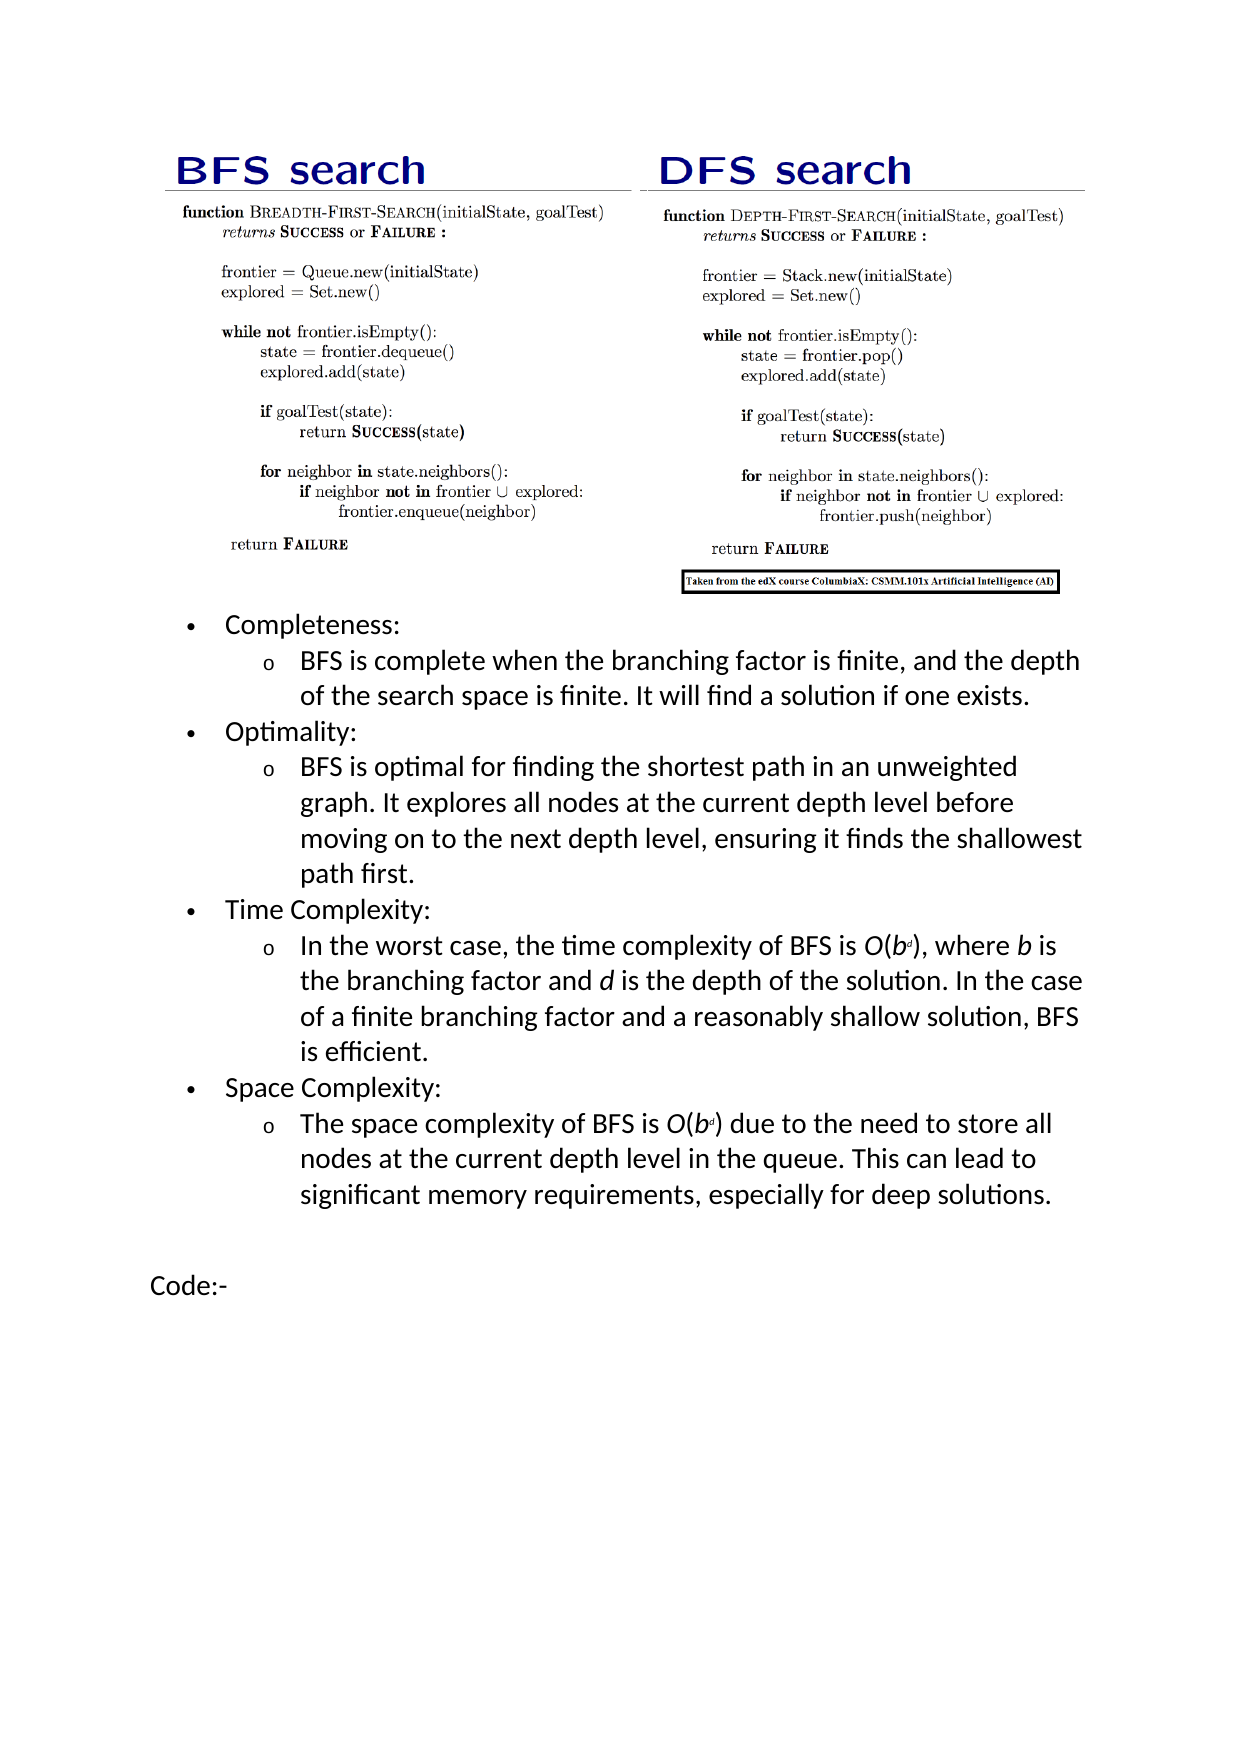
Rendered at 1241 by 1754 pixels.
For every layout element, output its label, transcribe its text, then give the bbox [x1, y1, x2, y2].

list Space Complexity: [187, 1069, 1090, 1105]
list Completeness: [187, 606, 1090, 642]
list The space complexity of BFS is O(bd) due to the need to store all nodes at the current depth level in the queue. This can lead to significant memory requirements, especially for deep solutions. [262, 1105, 1090, 1212]
list Optimality: [187, 713, 1090, 748]
picture [150, 150, 1091, 606]
list BFS is complete when the branching factor is finite, and the depth of the search space is finite. It will find a solution if one exists. [262, 642, 1090, 713]
list BFS is optimal for finding the shortest path in an unweighted graph. It explores all nodes at the current depth level before moving on to the next depth level, ensuring it finds the shallowest path first. [262, 748, 1090, 891]
list In the worst case, the time complexity of BFS is O(bd), where b is the branching factor and d is the depth of the solution. In the case of a finite branching factor and a reasonably shallow solution, BFS is efficient. [262, 927, 1090, 1069]
text Code:- [150, 1267, 1090, 1303]
list Time Complexity: [187, 891, 1090, 927]
